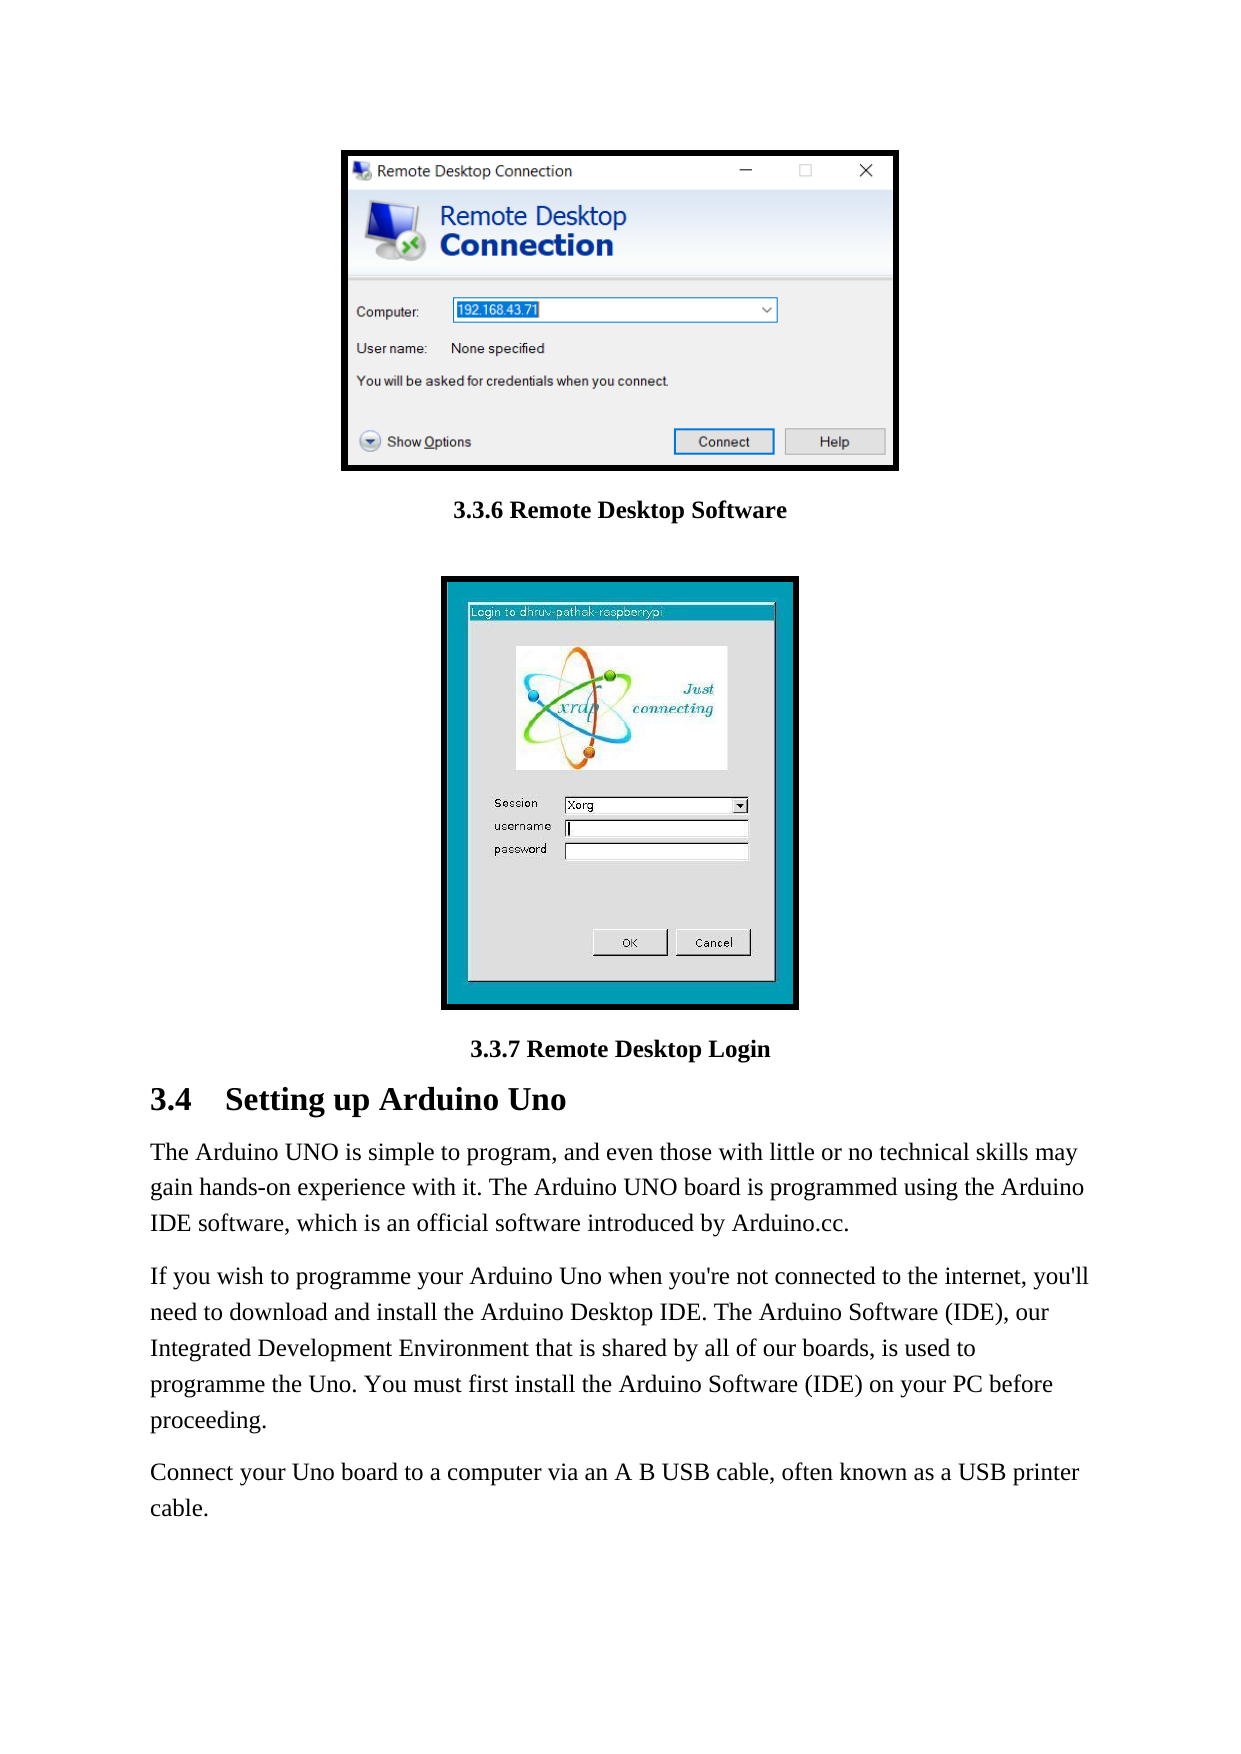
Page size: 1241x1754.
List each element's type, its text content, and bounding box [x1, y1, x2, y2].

text 3.3.7 Remote Desktop Login [150, 1034, 1090, 1062]
text 3.3.6 Remote Desktop Software [150, 495, 1090, 523]
picture [348, 156, 893, 465]
text Connect your Uno board to a computer via an A B USB cable, often known as a USB printer cable. [150, 1457, 1090, 1522]
text The Arduino UNO is simple to program, and even those with little or no technical skills may gain hands-on experience with it. The Arduino UNO board is programmed using the Arduino IDE software, which is an official software introduced by Arduino.cc. [150, 1137, 1090, 1237]
list Setting up Arduino Uno [150, 1079, 1090, 1117]
text If you wish to programme your Arduino Uno when you're not connected to the internet, you'll need to download and install the Arduino Desktop IDE. The Arduino Software (IDE), our Integrated Development Environment that is shared by all of our boards, is used to programme the Uno. You must first install the Arduino Software (IDE) on your PC before proceeding. [150, 1261, 1090, 1433]
picture [447, 582, 793, 1004]
